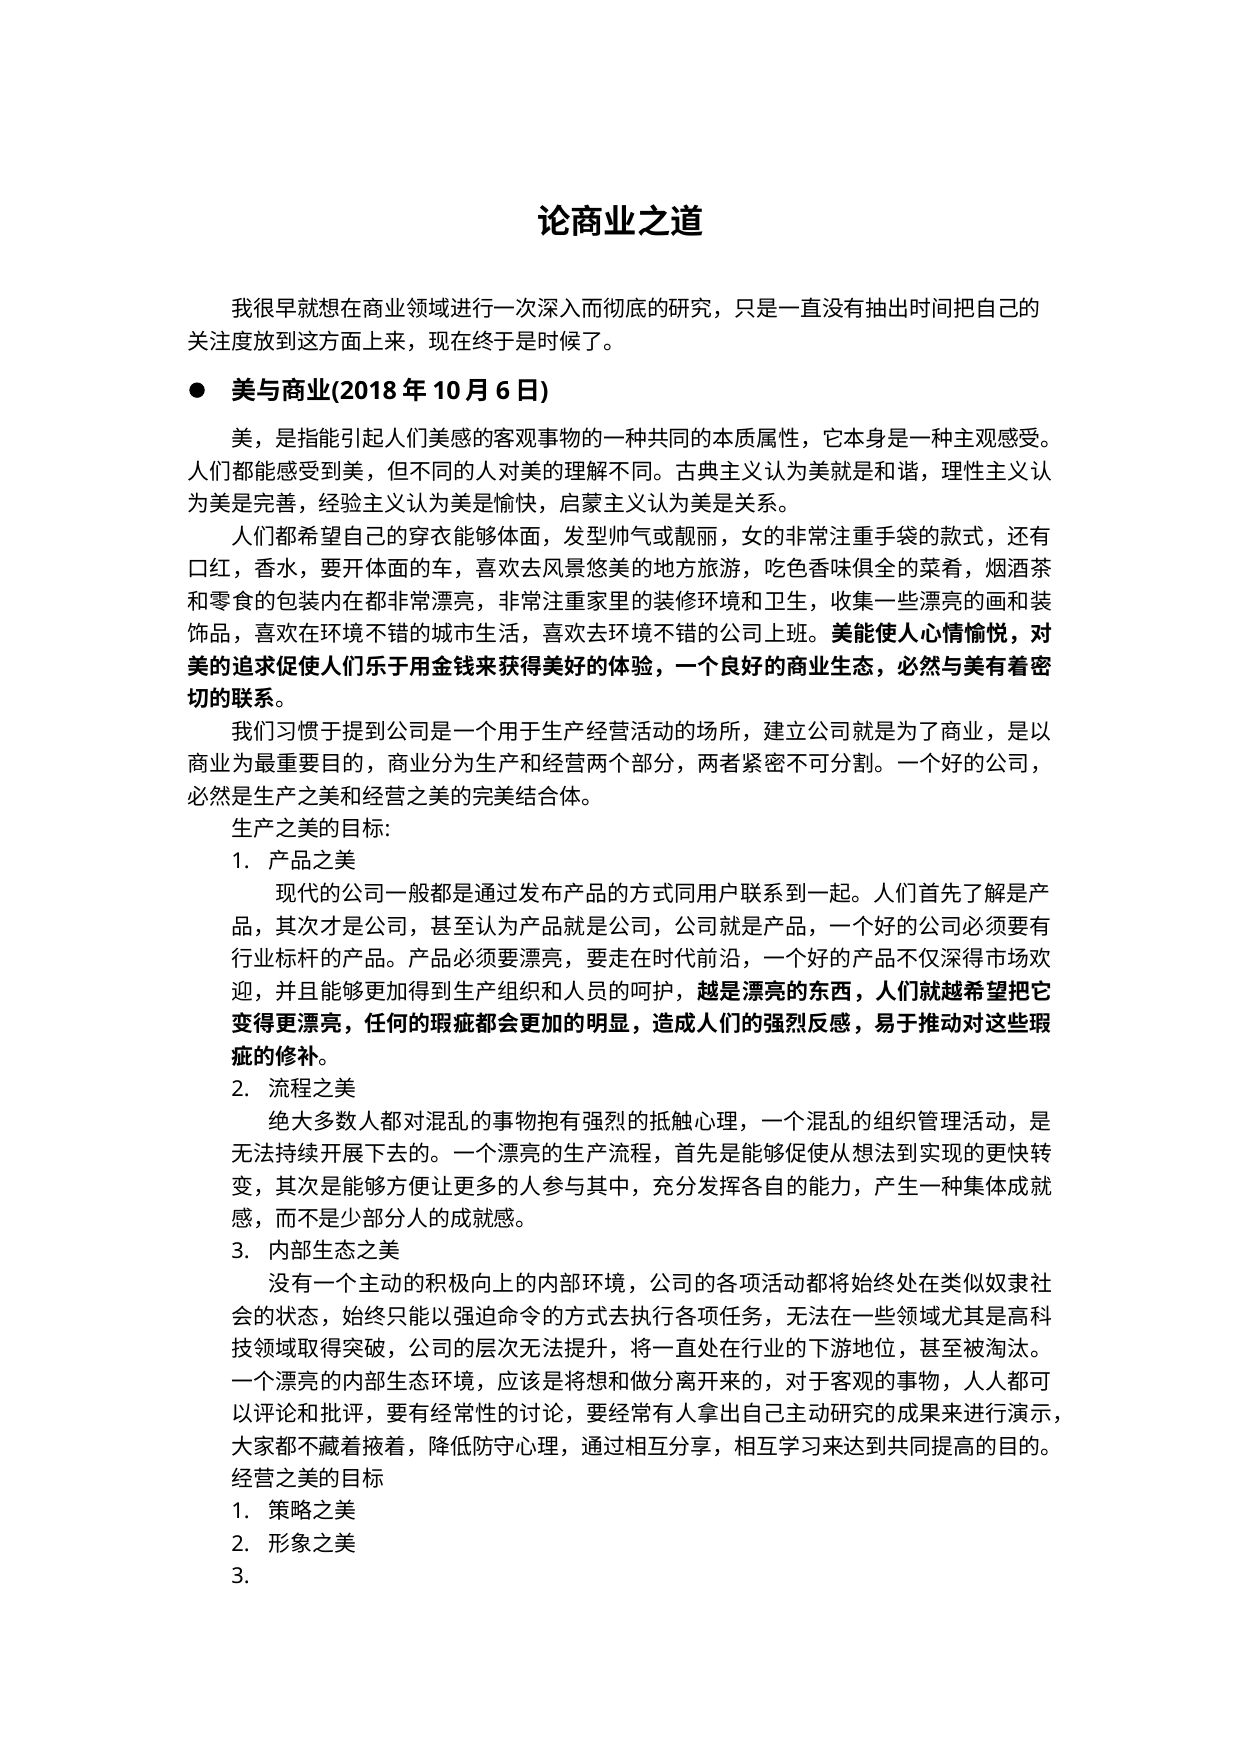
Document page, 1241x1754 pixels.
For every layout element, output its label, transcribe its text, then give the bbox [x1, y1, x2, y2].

list 产品之美 [231, 843, 1053, 876]
list 形象之美 [231, 1526, 1053, 1558]
text 现代的公司一般都是通过发布产品的方式同用户联系到一起。人们首先了解是产品，其次才是公司，甚至认为产品就是公司，公司就是产品，一个好的公司必须要有行业标杆的产品。产品必须要漂亮，要走在时代前沿，一个好的产品不仅深得市场欢迎，并且能够更加得到生产组织和人员的呵护，越是漂亮的东西，人们就越希望把它变得更漂亮，任何的瑕疵都会更加的明显，造成人们的强烈反感，易于推动对这些瑕疵的修补。 [231, 876, 1053, 1071]
text 生产之美的目标: [187, 811, 1053, 843]
text 美，是指能引起人们美感的客观事物的一种共同的本质属性，它本身是一种主观感受。 [231, 421, 1053, 453]
text 绝大多数人都对混乱的事物抱有强烈的抵触心理，一个混乱的组织管理活动，是无法持续开展下去的。一个漂亮的生产流程，首先是能够促使从想法到实现的更快转变，其次是能够方便让更多的人参与其中，充分发挥各自的能力，产生一种集体成就感，而不是少部分人的成就感。 [231, 1103, 1053, 1233]
title 论商业之道 [187, 187, 1053, 252]
list 内部生态之美 [231, 1233, 1053, 1266]
text 没有一个主动的积极向上的内部环境，公司的各项活动都将始终处在类似奴隶社会的状态，始终只能以强迫命令的方式去执行各项任务，无法在一些领域尤其是高科技领域取得突破，公司的层次无法提升，将一直处在行业的下游地位，甚至被淘汰。一个漂亮的内部生态环境，应该是将想和做分离开来的，对于客观的事物，人人都可以评论和批评，要有经常性的讨论，要经常有人拿出自己主动研究的成果来进行演示，大家都不藏着掖着，降低防守心理，通过相互分享，相互学习来达到共同提高的目的。 [231, 1266, 1053, 1461]
text 人们都希望自己的穿衣能够体面，发型帅气或靓丽，女的非常注重手袋的款式，还有口红，香水，要开体面的车，喜欢去风景悠美的地方旅游，吃色香味俱全的菜肴，烟酒茶和零食的包装内在都非常漂亮，非常注重家里的装修环境和卫生，收集一些漂亮的画和装饰品，喜欢在环境不错的城市生活，喜欢去环境不错的公司上班。美能使人心情愉悦，对美的追求促使人们乐于用金钱来获得美好的体验，一个良好的商业生态，必然与美有着密切的联系。 [187, 518, 1053, 713]
text 我们习惯于提到公司是一个用于生产经营活动的场所，建立公司就是为了商业，是以商业为最重要目的，商业分为生产和经营两个部分，两者紧密不可分割。一个好的公司，必然是生产之美和经营之美的完美结合体。 [187, 713, 1053, 811]
text 人们都能感受到美，但不同的人对美的理解不同。古典主义认为美就是和谐，理性主义认为美是完善，经验主义认为美是愉快，启蒙主义认为美是关系。 [187, 453, 1053, 518]
list 策略之美 [231, 1493, 1053, 1526]
text 经营之美的目标 [231, 1461, 1053, 1493]
list 流程之美 [231, 1071, 1053, 1103]
text 我很早就想在商业领域进行一次深入而彻底的研究，只是一直没有抽出时间把自己的关注度放到这方面上来，现在终于是时候了。 [187, 291, 1053, 356]
list 美与商业(2018年10月6日) [187, 356, 1053, 421]
